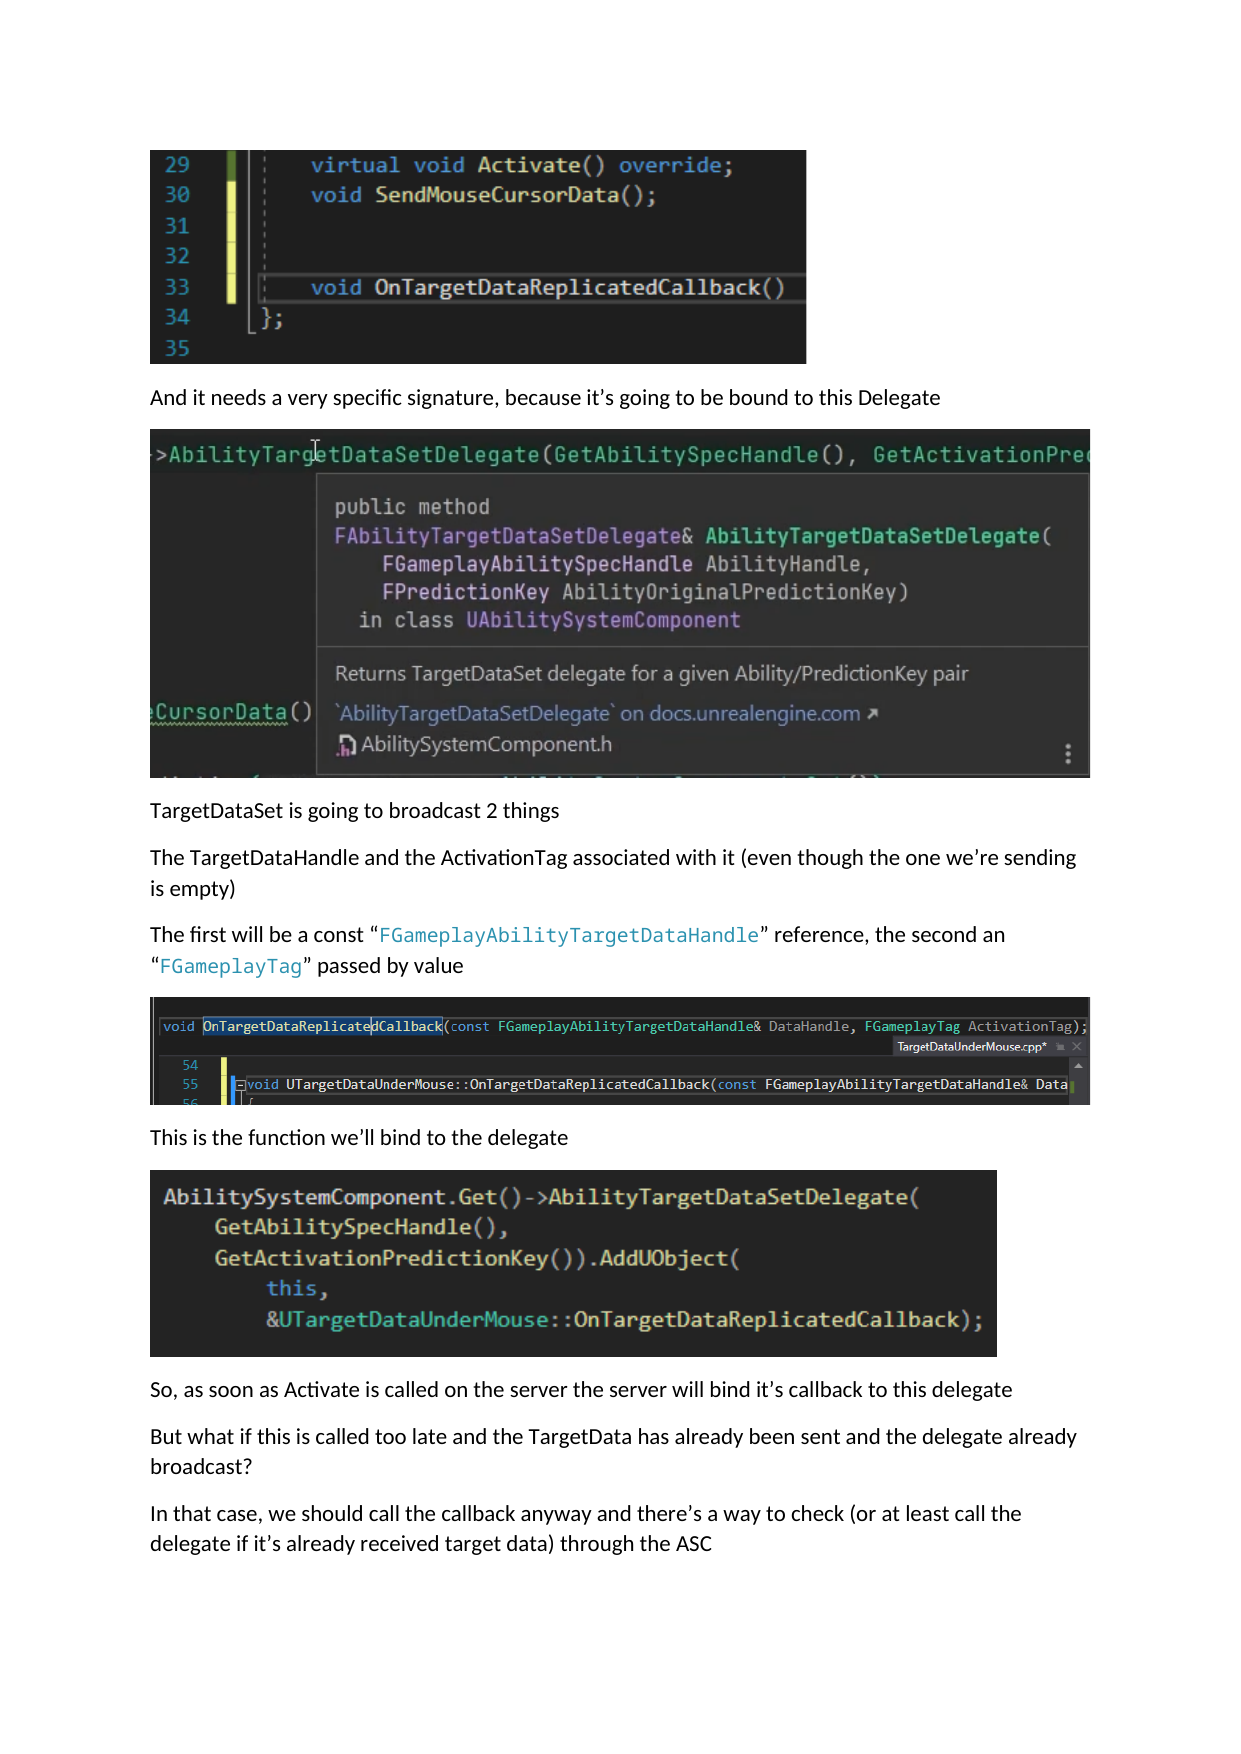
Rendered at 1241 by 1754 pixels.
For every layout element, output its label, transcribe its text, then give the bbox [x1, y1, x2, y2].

text This is the function we’ll bind to the delegate [150, 1123, 1090, 1151]
text So, as soon as Activate is called on the server the server will bind it’s callback to this delegate [150, 1375, 1090, 1403]
text The first will be a const “FGameplayAbilityTargetDataHandle” reference, the second an “FGameplayTag” passed by value [150, 921, 1090, 979]
picture [150, 997, 1091, 1105]
text And it needs a very specific signature, because it’s going to be bound to this Delegate [150, 383, 1090, 411]
picture [150, 150, 807, 364]
text But what if this is called too late and the TargetData has already been sent and the delegate already broadcast? [150, 1422, 1090, 1480]
text In that case, we should call the callback anyway and there’s a way to check (or at least call the delegate if it’s already received target data) through the ASC [150, 1499, 1090, 1557]
picture [150, 429, 1091, 778]
text TargetDataSet is going to broadcast 2 things [150, 797, 1090, 824]
picture [150, 1170, 997, 1357]
text The TargetDataHandle and the ActivationTag associated with it (even though the one we’re sending is empty) [150, 843, 1090, 902]
